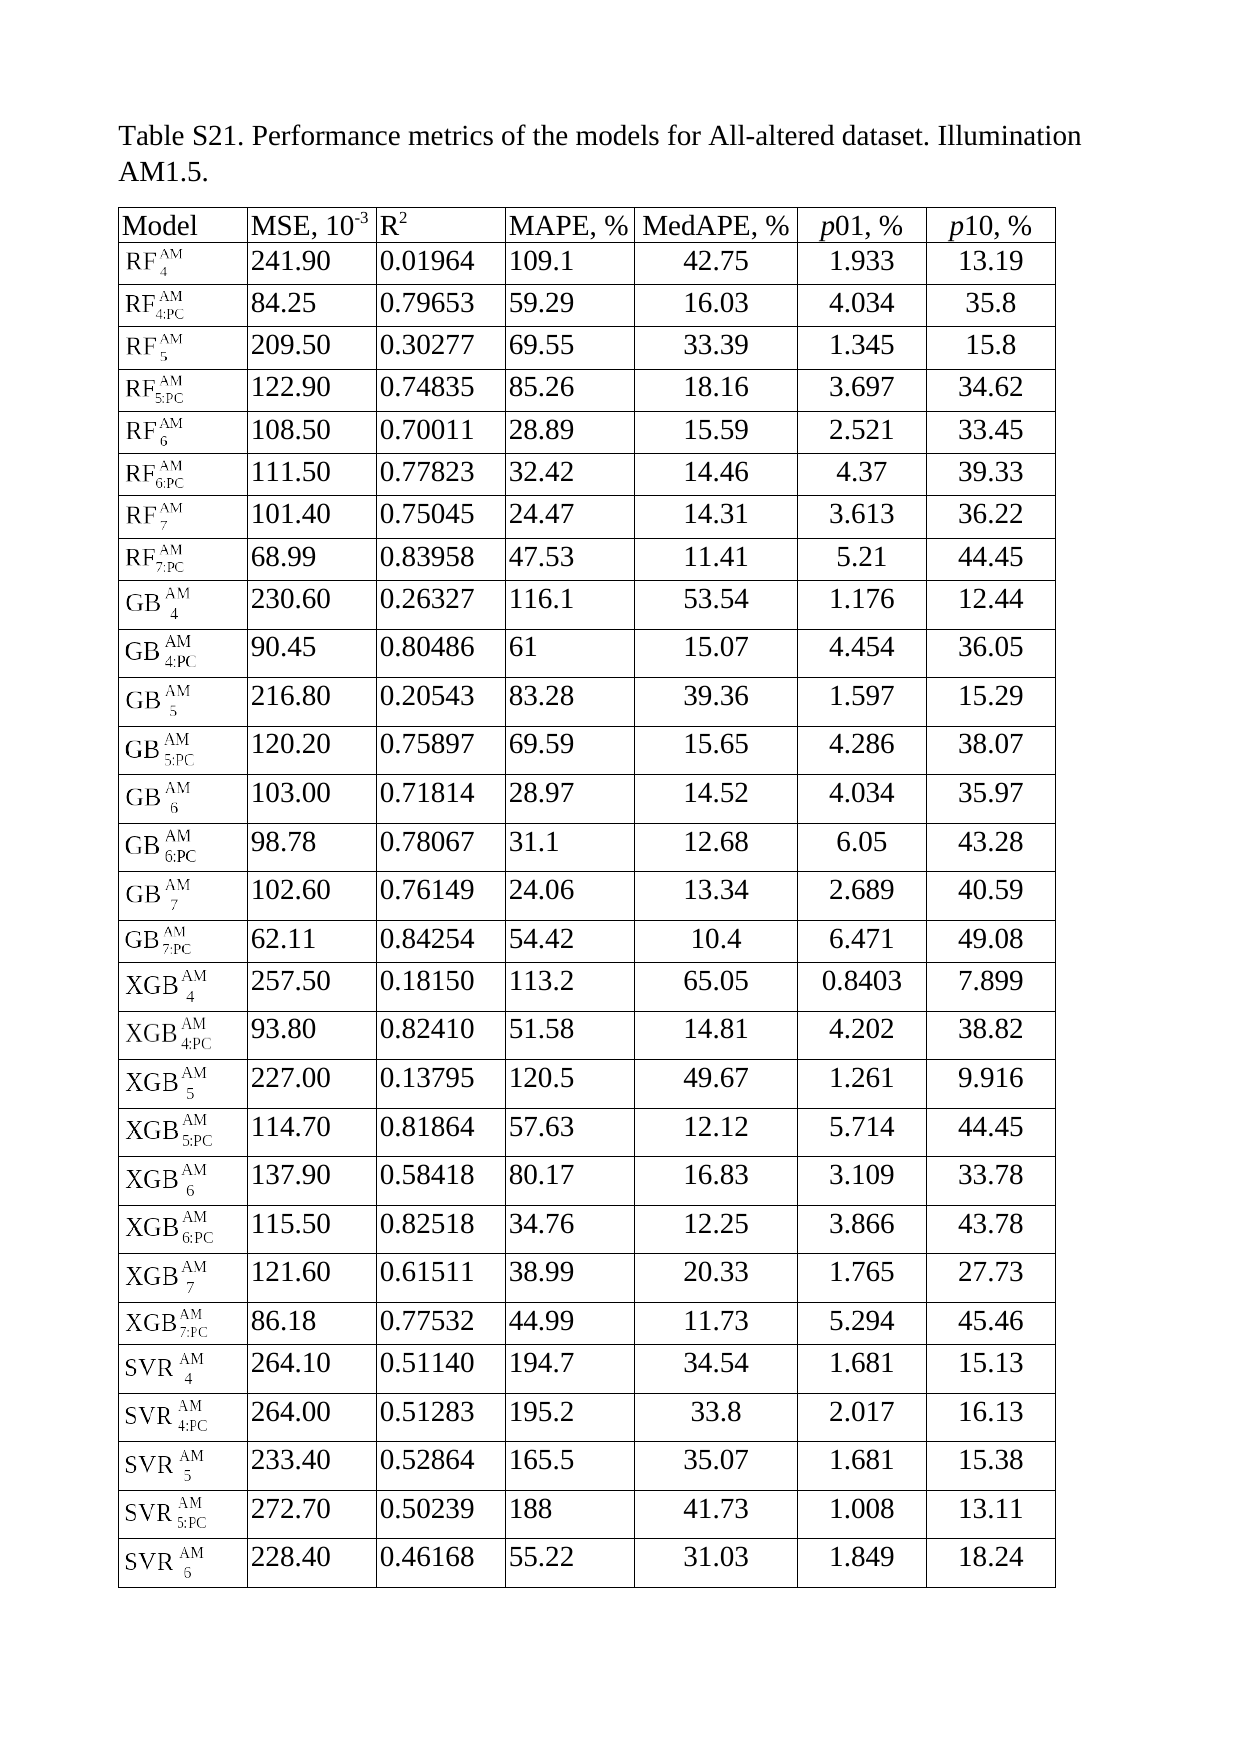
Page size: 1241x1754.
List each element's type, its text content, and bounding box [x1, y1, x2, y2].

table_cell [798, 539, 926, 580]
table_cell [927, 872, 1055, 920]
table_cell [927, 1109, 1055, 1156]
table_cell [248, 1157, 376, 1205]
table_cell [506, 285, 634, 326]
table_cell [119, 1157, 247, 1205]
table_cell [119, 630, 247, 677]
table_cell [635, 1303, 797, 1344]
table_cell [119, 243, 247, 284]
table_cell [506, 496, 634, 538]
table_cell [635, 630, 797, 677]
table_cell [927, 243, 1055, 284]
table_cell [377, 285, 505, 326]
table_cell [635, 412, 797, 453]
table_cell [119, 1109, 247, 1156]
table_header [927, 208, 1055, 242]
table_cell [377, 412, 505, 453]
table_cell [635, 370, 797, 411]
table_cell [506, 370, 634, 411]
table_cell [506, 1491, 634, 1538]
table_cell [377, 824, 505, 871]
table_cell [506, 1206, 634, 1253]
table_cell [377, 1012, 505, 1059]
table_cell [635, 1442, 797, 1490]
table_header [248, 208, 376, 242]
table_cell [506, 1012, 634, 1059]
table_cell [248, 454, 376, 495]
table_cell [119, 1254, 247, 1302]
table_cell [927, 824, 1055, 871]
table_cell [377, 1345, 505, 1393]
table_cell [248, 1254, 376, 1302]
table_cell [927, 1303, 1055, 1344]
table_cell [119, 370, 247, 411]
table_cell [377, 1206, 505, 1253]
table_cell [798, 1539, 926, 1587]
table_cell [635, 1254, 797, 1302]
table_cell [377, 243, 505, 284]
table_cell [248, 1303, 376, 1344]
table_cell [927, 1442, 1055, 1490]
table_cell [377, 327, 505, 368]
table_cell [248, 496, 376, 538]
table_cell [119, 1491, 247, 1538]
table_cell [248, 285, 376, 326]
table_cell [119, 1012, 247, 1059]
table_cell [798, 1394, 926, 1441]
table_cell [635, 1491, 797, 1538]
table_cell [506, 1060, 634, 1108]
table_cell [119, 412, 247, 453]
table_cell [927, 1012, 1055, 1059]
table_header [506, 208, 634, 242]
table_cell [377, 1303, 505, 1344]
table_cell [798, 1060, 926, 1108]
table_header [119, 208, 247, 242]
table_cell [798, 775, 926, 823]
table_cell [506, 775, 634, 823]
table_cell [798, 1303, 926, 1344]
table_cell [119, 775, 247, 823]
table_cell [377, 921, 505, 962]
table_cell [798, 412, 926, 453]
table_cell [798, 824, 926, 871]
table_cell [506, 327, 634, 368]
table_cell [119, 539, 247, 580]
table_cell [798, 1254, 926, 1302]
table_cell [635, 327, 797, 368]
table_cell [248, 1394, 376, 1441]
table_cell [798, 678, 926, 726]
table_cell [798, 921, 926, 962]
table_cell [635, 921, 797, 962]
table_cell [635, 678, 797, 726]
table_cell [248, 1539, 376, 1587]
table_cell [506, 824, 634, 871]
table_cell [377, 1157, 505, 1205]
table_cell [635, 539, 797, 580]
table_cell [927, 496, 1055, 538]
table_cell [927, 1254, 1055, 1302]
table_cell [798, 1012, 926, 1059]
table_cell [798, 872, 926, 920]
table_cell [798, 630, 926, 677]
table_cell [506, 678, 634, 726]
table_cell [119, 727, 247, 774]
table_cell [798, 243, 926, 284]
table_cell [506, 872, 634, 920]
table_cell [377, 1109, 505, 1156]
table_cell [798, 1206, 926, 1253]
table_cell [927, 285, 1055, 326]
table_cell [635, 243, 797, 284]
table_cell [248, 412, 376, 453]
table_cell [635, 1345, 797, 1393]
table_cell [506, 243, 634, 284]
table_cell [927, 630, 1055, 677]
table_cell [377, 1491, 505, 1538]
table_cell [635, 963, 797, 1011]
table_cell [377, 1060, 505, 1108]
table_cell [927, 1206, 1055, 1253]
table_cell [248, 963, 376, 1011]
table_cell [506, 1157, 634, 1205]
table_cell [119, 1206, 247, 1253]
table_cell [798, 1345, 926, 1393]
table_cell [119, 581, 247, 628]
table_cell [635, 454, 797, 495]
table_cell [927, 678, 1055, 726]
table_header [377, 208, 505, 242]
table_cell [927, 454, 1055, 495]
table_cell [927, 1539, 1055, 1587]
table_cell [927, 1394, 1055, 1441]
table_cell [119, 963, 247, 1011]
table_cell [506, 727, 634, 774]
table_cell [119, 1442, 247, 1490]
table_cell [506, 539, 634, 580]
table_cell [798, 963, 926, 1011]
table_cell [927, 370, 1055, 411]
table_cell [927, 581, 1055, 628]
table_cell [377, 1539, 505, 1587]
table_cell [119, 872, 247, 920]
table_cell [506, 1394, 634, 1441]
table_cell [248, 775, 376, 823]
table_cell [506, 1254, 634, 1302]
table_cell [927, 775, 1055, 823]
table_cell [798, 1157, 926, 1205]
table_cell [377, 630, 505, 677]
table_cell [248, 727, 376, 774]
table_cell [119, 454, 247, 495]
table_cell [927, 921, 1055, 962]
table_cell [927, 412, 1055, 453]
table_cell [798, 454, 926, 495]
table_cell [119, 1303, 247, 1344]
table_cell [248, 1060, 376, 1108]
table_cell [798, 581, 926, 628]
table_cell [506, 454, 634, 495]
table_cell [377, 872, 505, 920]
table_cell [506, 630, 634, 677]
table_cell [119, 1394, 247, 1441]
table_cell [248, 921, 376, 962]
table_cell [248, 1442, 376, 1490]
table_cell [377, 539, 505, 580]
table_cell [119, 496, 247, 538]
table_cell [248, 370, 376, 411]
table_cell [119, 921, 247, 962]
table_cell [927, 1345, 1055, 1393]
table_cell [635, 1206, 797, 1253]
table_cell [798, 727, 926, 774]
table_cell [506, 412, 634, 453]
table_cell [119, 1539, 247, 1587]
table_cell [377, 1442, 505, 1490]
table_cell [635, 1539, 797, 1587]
text Table S21. Performance metrics of the models for All-altered dataset. Illumination AM1.5. [118, 118, 1152, 188]
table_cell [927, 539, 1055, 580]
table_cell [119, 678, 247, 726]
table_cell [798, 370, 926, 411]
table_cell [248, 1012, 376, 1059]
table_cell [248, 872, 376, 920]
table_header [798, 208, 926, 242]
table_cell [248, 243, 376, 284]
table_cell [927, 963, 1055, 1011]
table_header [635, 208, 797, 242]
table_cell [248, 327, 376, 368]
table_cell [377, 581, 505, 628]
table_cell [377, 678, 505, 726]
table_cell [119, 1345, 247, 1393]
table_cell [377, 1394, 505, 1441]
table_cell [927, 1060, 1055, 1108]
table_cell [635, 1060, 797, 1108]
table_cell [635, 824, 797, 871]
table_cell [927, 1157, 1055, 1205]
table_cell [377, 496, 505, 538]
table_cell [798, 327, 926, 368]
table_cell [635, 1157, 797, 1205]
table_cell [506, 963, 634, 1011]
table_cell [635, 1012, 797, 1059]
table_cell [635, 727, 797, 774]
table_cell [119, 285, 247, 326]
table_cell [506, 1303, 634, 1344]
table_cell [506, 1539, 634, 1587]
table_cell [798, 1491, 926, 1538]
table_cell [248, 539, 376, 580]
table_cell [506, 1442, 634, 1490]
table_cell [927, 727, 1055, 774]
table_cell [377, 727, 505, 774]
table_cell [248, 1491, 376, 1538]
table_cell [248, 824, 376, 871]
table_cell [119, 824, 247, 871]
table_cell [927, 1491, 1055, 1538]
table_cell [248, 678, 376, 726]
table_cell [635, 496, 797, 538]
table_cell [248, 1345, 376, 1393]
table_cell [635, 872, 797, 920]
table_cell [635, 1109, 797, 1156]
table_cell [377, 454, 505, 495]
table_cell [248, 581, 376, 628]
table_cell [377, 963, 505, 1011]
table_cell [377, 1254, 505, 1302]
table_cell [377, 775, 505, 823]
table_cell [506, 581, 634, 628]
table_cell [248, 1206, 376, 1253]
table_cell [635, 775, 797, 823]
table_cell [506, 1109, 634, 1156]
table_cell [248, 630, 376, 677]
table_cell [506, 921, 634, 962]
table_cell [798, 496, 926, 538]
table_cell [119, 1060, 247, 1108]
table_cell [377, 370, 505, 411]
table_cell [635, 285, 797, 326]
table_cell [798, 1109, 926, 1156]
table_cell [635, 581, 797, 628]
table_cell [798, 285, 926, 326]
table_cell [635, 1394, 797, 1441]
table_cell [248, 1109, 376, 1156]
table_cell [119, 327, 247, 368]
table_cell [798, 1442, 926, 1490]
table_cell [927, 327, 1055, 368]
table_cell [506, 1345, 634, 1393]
